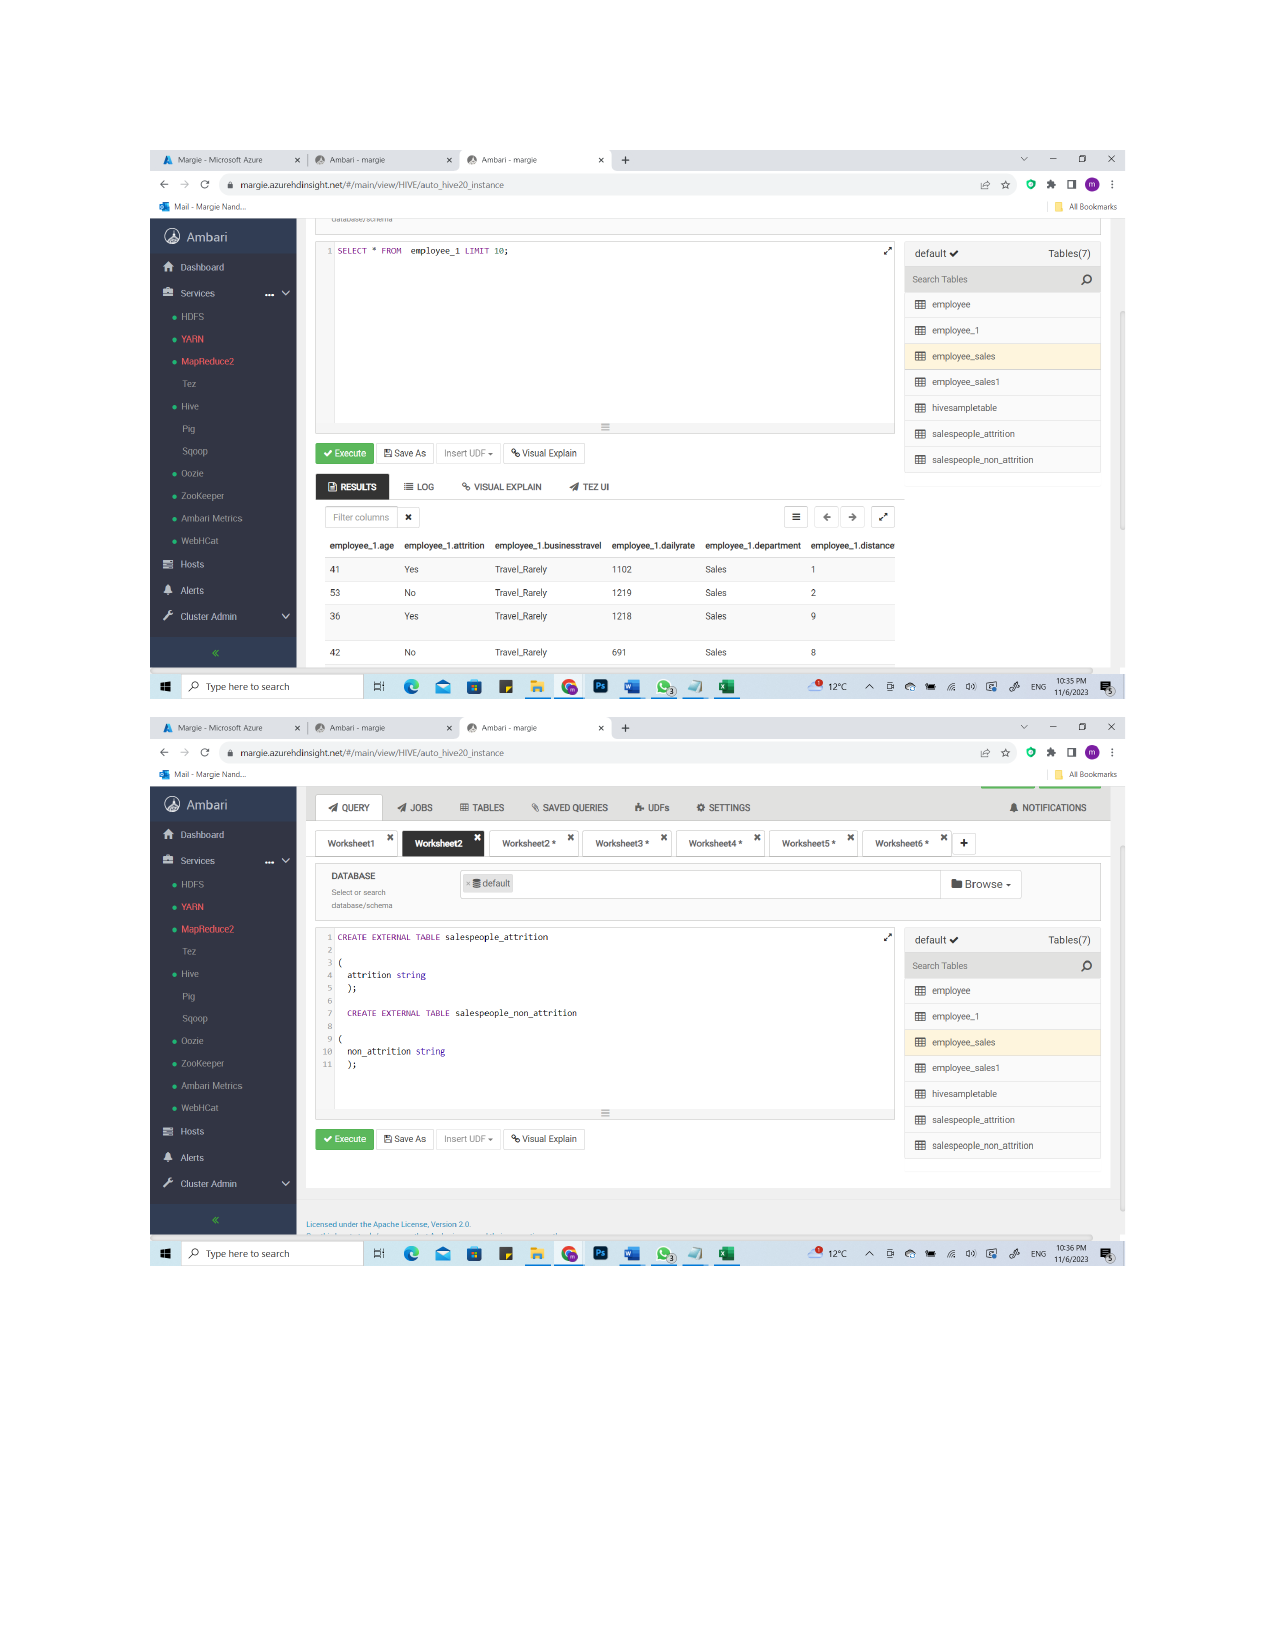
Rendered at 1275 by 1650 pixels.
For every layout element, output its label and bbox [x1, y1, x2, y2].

picture [150, 150, 1125, 699]
picture [150, 717, 1125, 1266]
